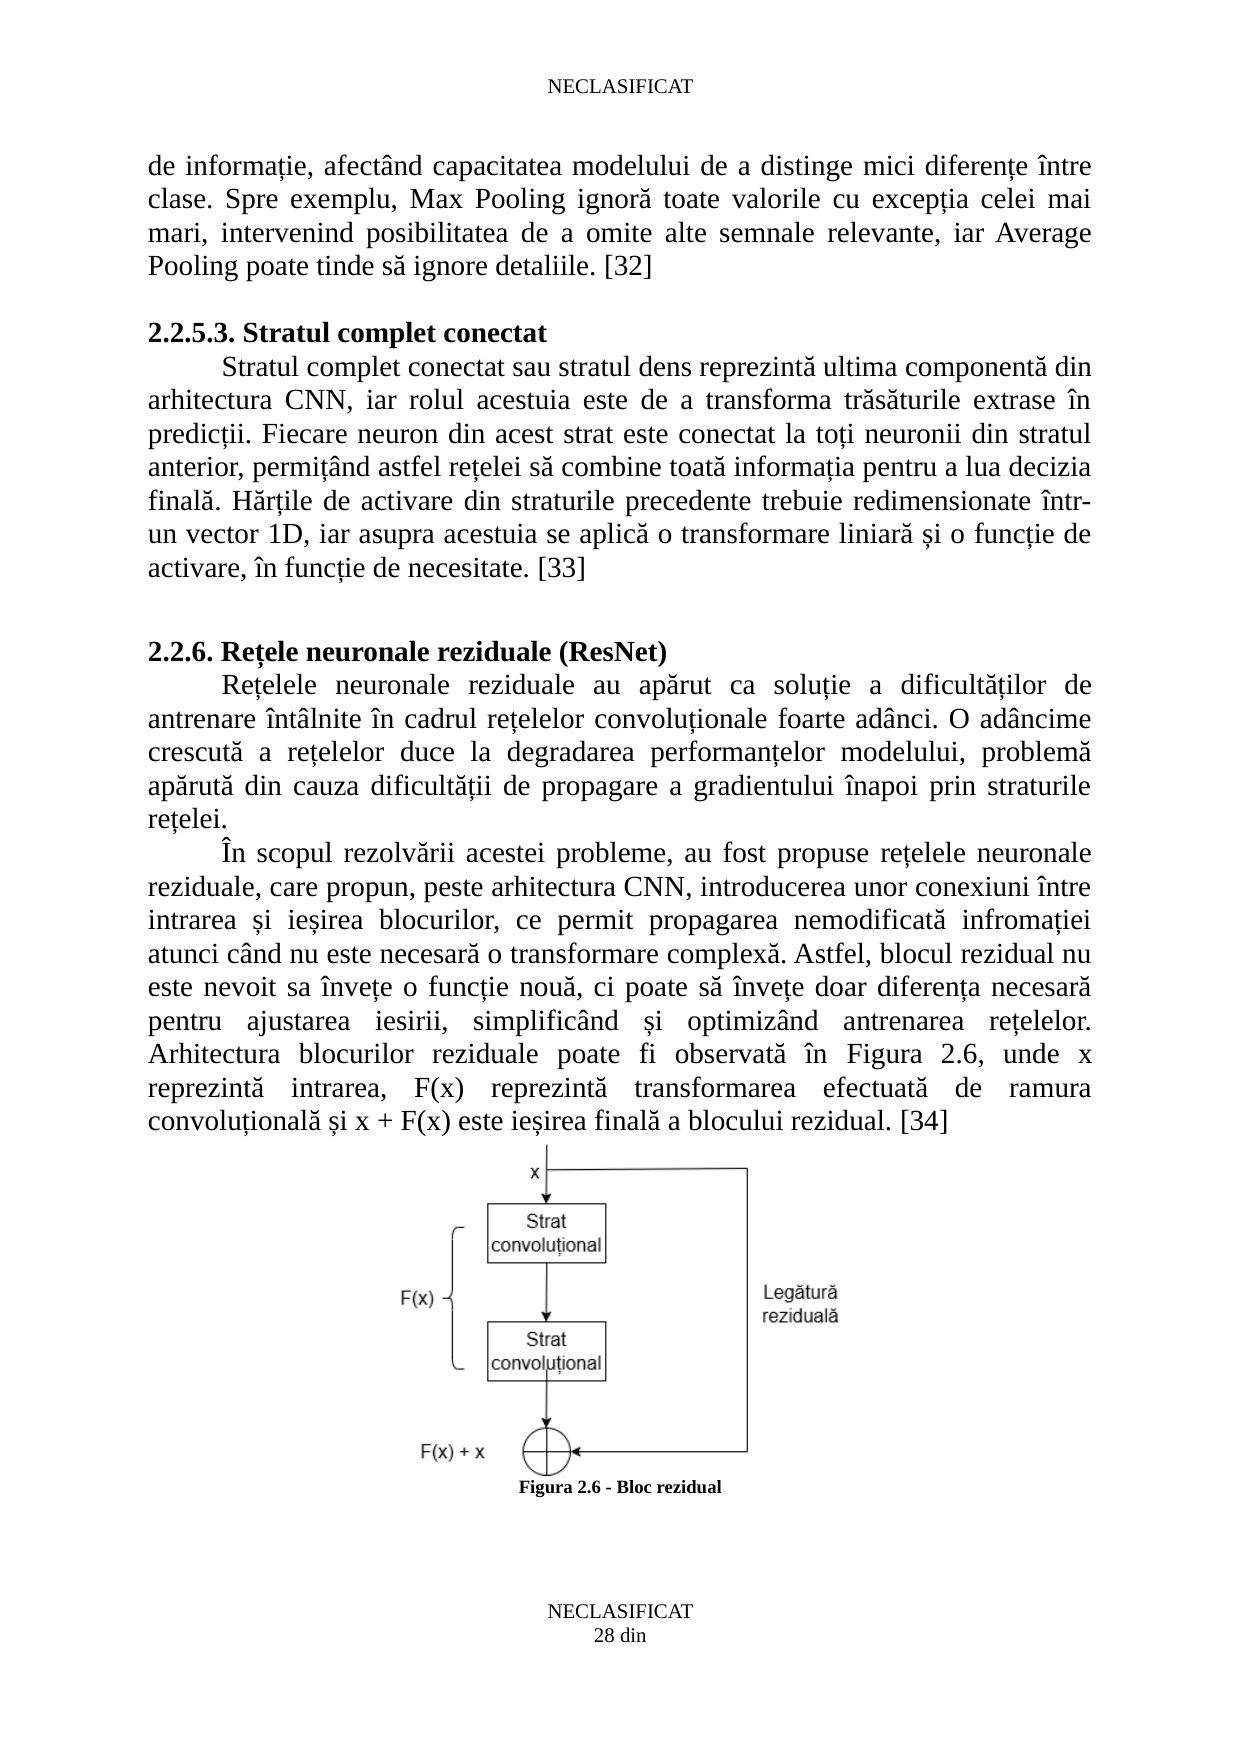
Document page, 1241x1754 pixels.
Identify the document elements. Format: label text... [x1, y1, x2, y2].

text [148, 148, 1092, 282]
subtitle Rețele neuronale reziduale (ResNet) [148, 634, 1092, 667]
text În scopul rezolvării acestei probleme, au fost propuse rețelele neuronale reziduale, care propun, peste arhitectura CNN, introducerea unor conexiuni între intrarea și ieșirea blocurilor, ce permit propagarea nemodificată infromației atunci când nu este necesară o transformare complexă. Astfel, blocul rezidual nu este nevoit sa învețe o funcție nouă, ci poate să învețe doar diferența necesară pentru ajustarea iesirii, simplificând și optimizând antrenarea rețelelor. Arhitectura blocurilor reziduale poate fi observată în Figura 2.6, unde x reprezintă intrarea, F(x) reprezintă transformarea efectuată de ramura convoluțională și x + F(x) este ieșirea finală a blocului rezidual. [34] [148, 835, 1092, 1137]
picture [387, 1137, 853, 1476]
subtitle Stratul complet conectat [148, 315, 1092, 349]
text Stratul complet conectat sau stratul dens reprezintă ultima componentă din arhitectura CNN, iar rolul acestuia este de a transforma trăsăturile extrase în predicții. Fiecare neuron din acest strat este conectat la toți neuronii din stratul anterior, permițând astfel rețelei să combine toată informația pentru a lua decizia finală. Hărțile de activare din straturile precedente trebuie redimensionate într-un vector 1D, iar asupra acestuia se aplică o transformare liniară și o funcție de activare, în funcție de necesitate. [33] [148, 349, 1092, 584]
text Rețelele neuronale reziduale au apărut ca soluție a dificultăților de antrenare întâlnite în cadrul rețelelor convoluționale foarte adânci. O adâncime crescută a rețelelor duce la degradarea performanțelor modelului, problemă apărută din cauza dificultății de propagare a gradientului înapoi prin straturile rețelei. [148, 667, 1092, 835]
text Figura 2.6 - Bloc rezidual [148, 1476, 1092, 1497]
